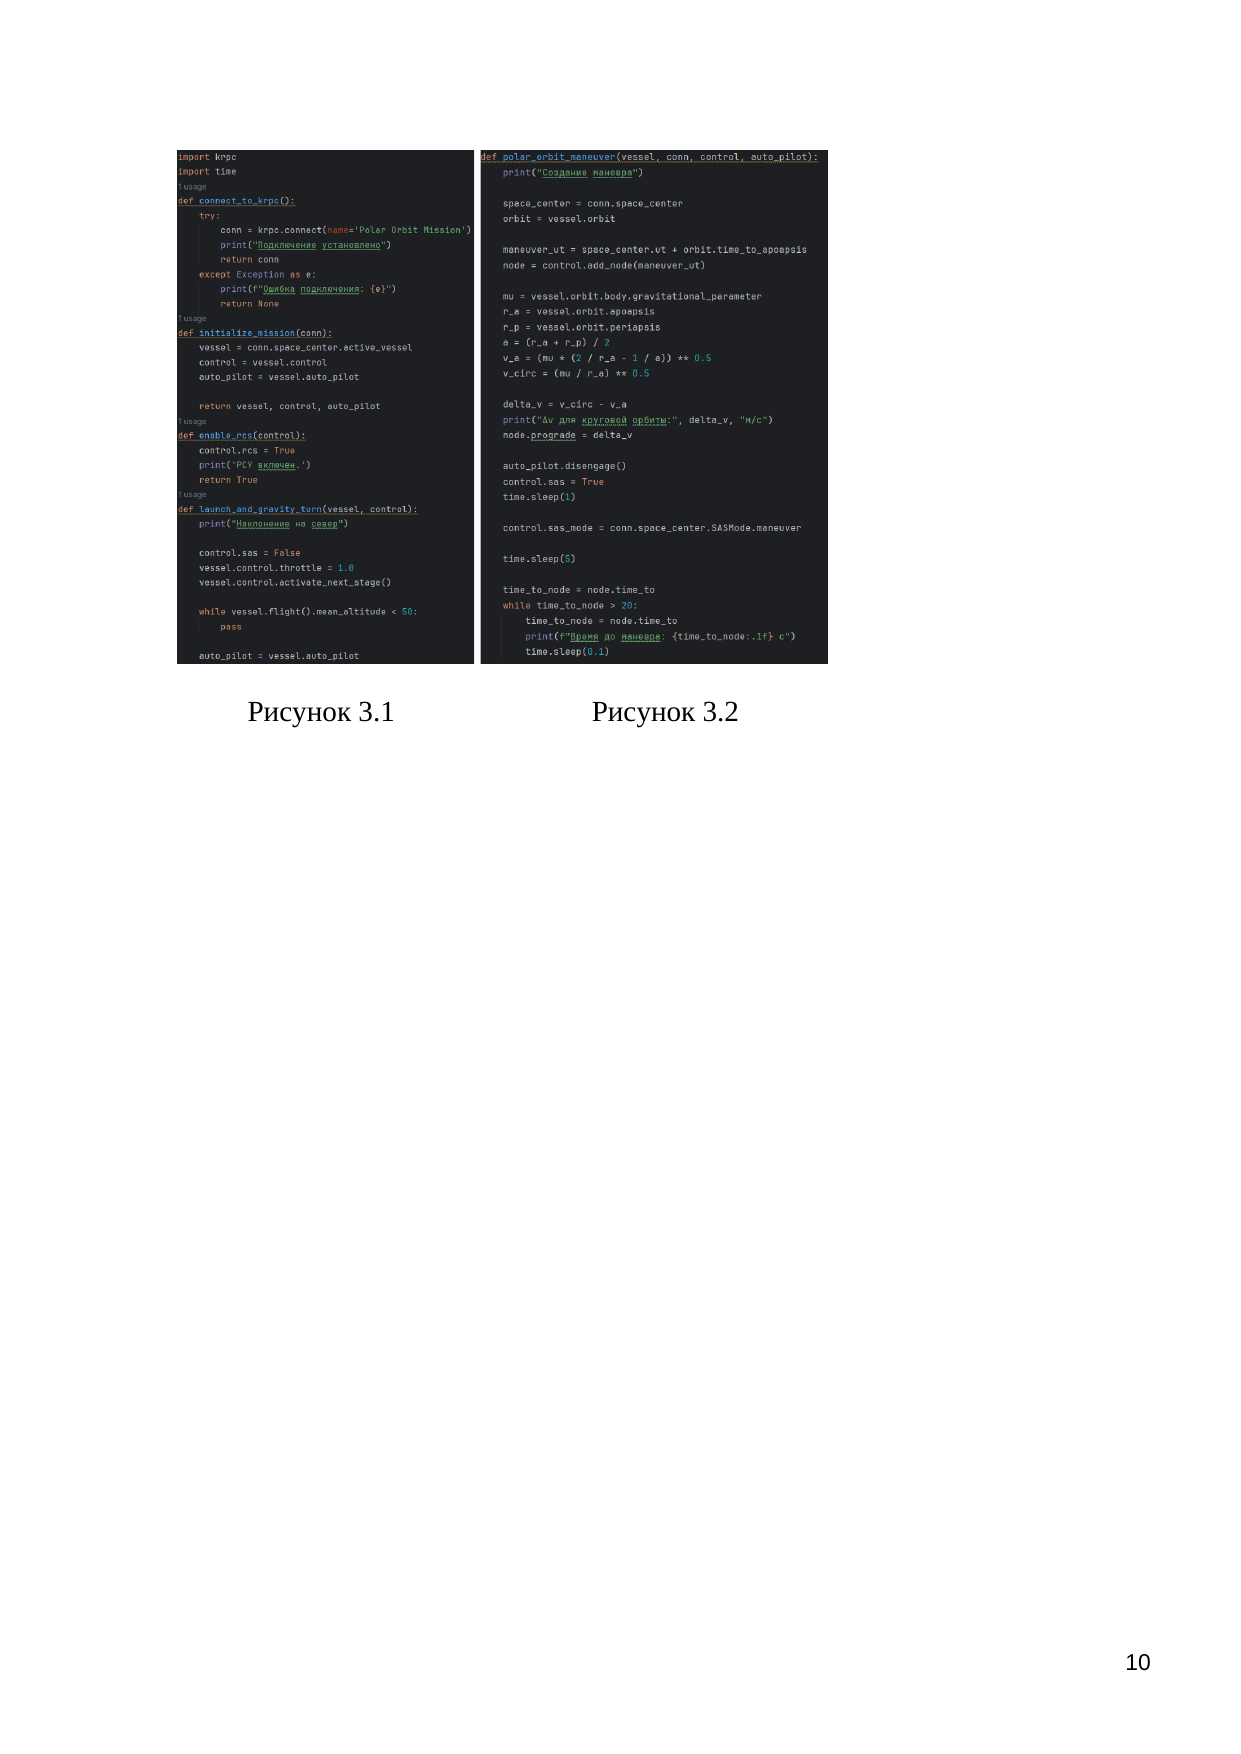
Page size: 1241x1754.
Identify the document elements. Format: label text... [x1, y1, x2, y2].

picture [480, 150, 828, 664]
text Рисунок 3.1 Рисунок 3.2 [177, 694, 1151, 727]
picture [177, 150, 475, 664]
